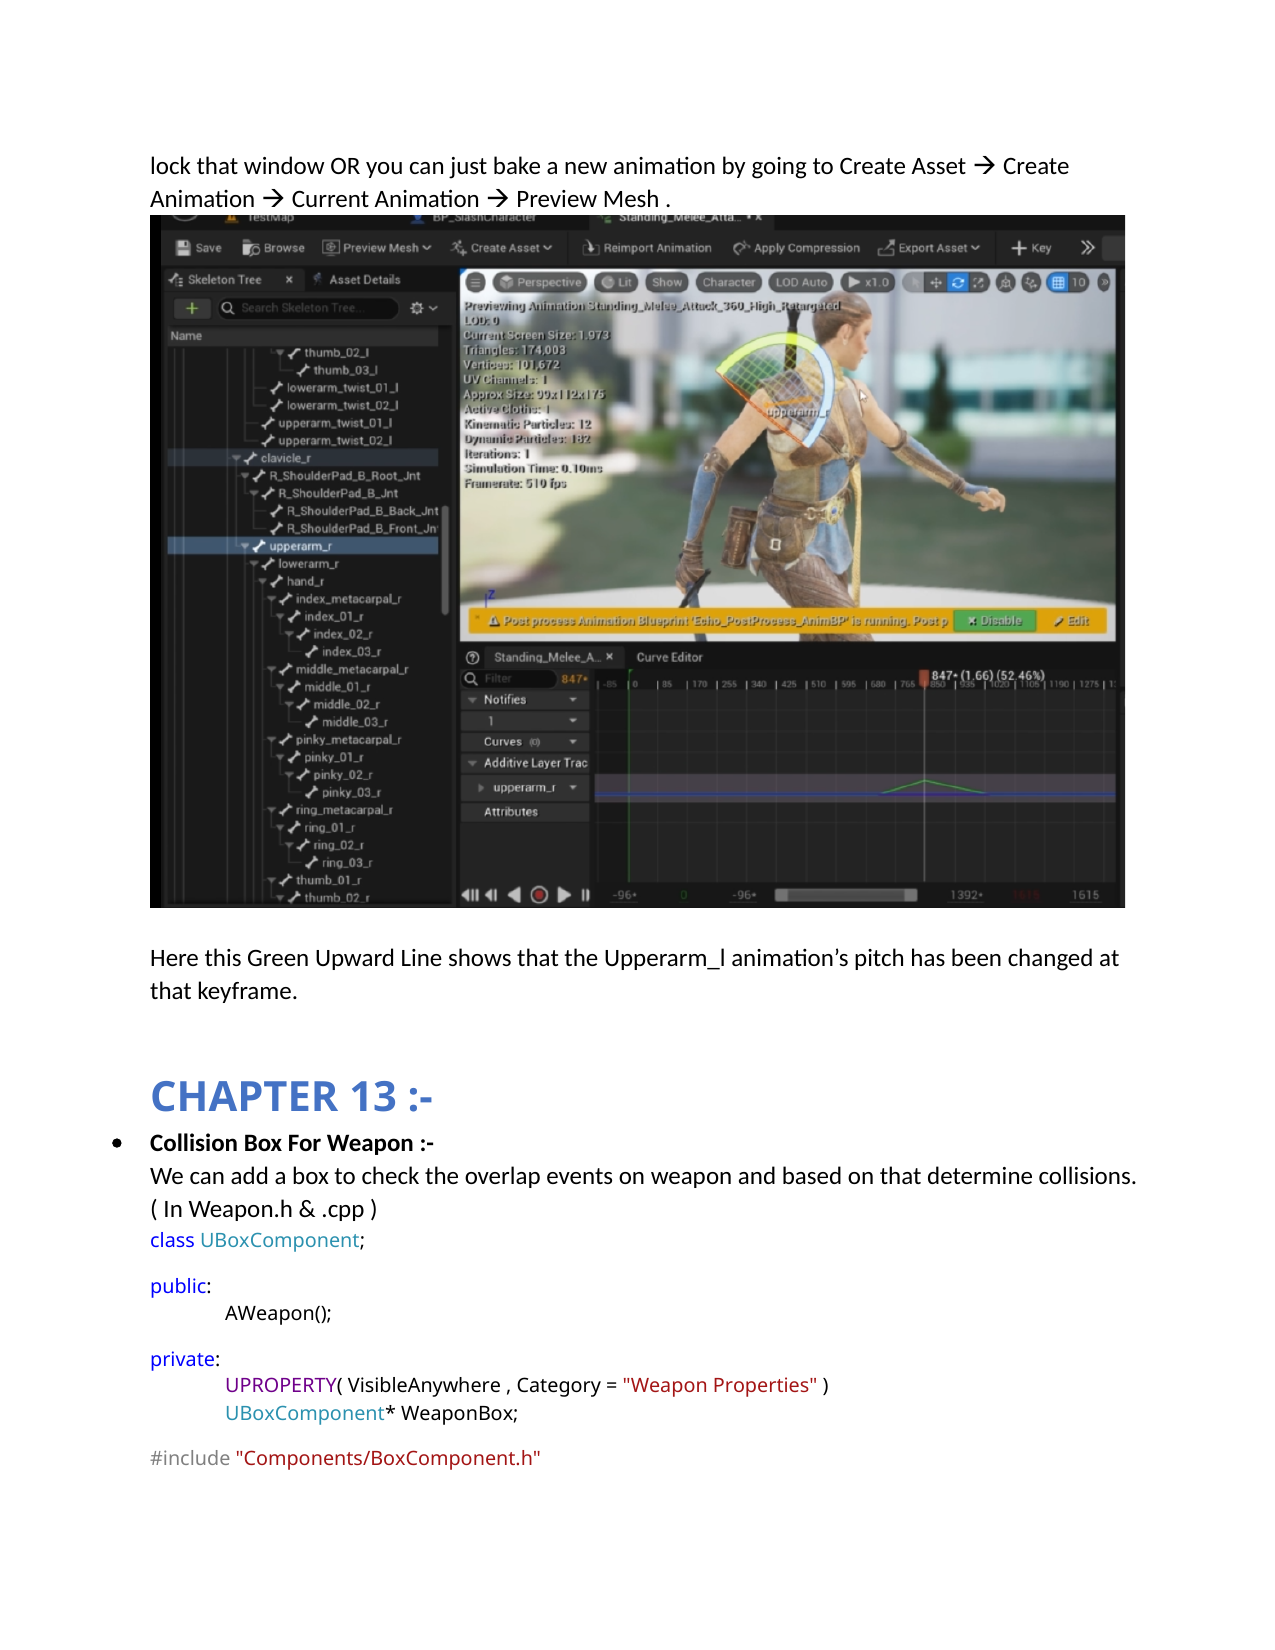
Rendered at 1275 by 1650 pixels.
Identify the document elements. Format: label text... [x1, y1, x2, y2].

list class UBoxComponent; [150, 1226, 1172, 1253]
subtitle CHAPTER 13 :- [150, 1066, 1125, 1123]
list ( In Weapon.h & .cpp ) [150, 1193, 1172, 1224]
list Here this Green Upward Line shows that the Upperarm_l animation’s pitch has been changed at that keyframe. [150, 943, 1125, 1006]
text private: [150, 1345, 1125, 1372]
list UBoxComponent* WeaponBox; [150, 1399, 1172, 1426]
text UPROPERTY( VisibleAnywhere , Category = "Weapon Properties" ) [150, 1372, 1125, 1399]
list AWeapon(); [150, 1299, 1172, 1326]
text #include "Components/BoxComponent.h" [150, 1444, 1125, 1471]
list Collision Box For Weapon :- [112, 1128, 1125, 1158]
text public: [150, 1272, 1125, 1299]
picture [150, 215, 1125, 908]
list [150, 150, 1125, 213]
list We can add a box to check the overlap events on weapon and based on that determine collisions. [150, 1161, 1172, 1191]
